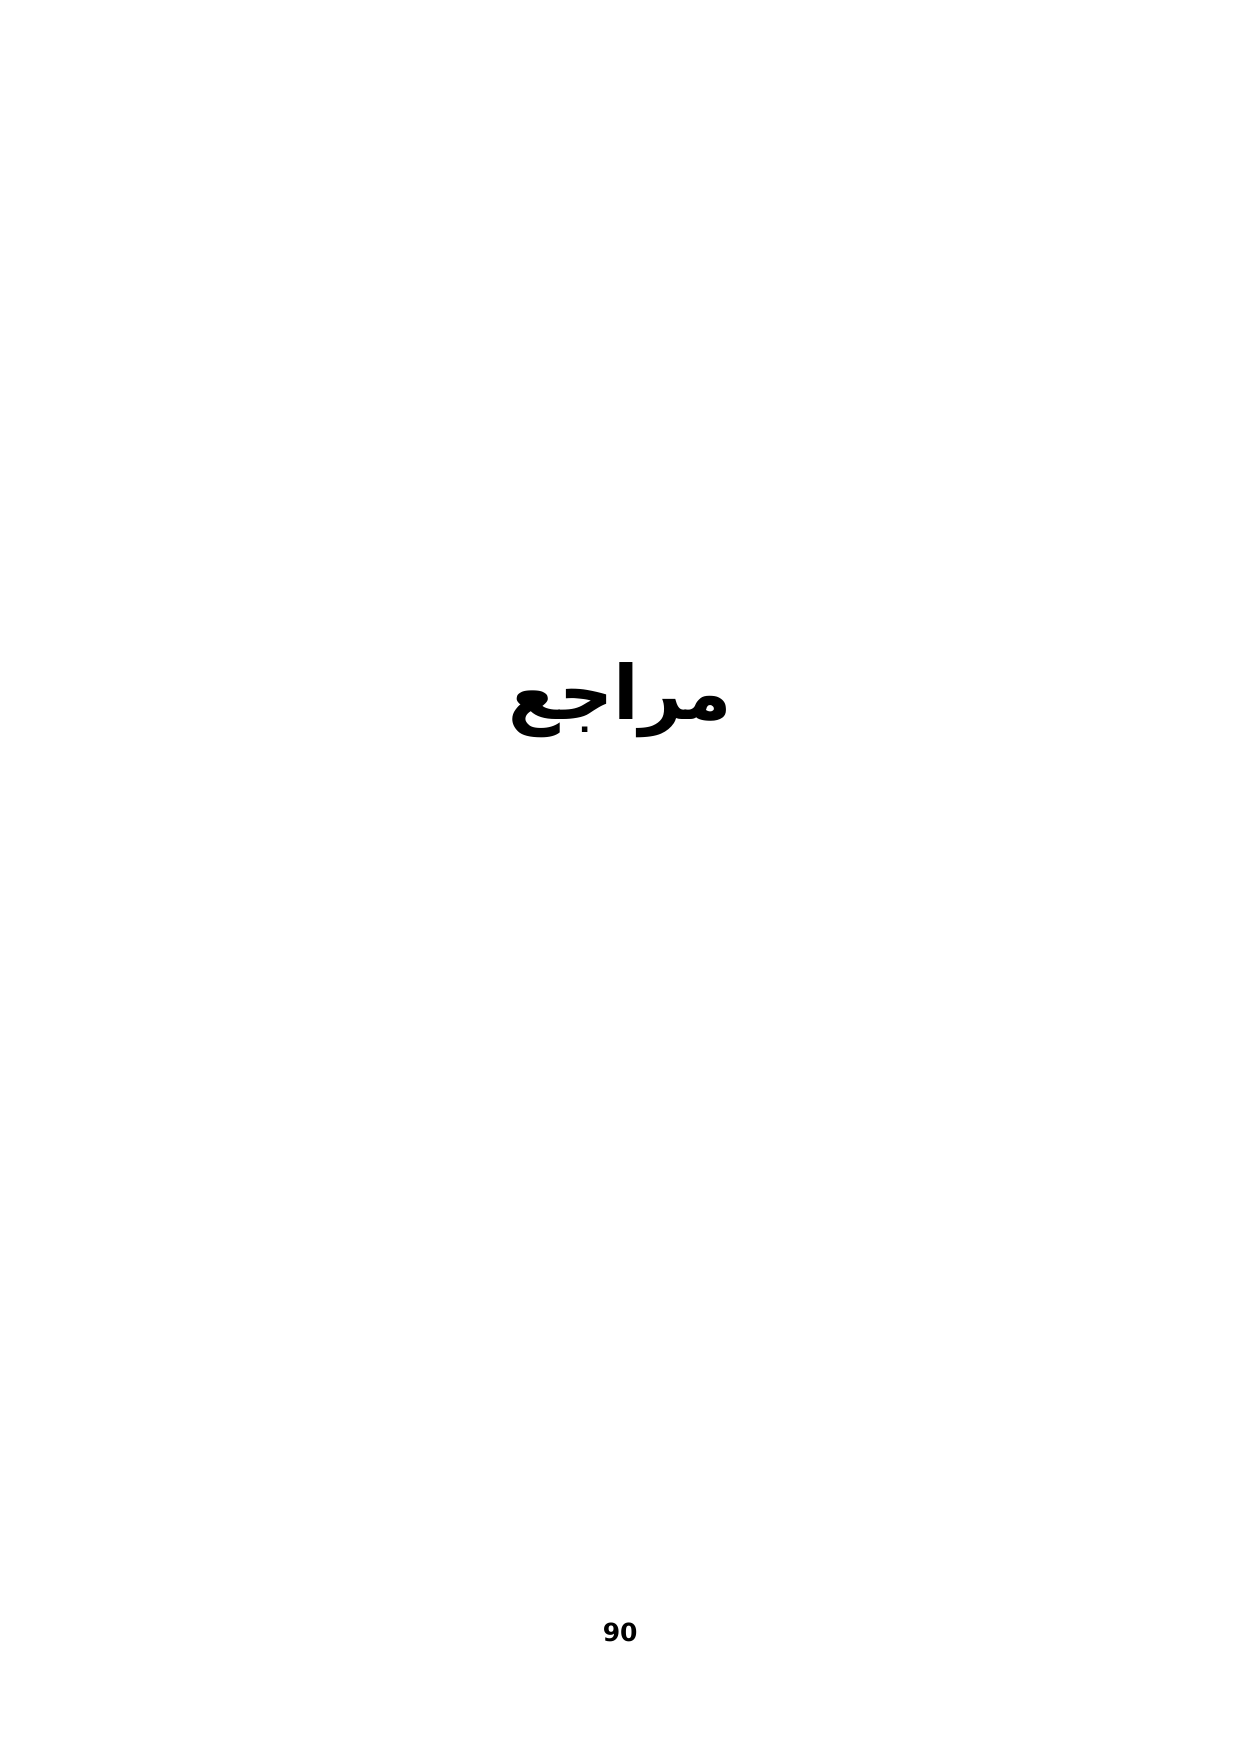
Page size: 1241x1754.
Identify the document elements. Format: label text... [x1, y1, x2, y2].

list مراجع [150, 650, 1090, 737]
